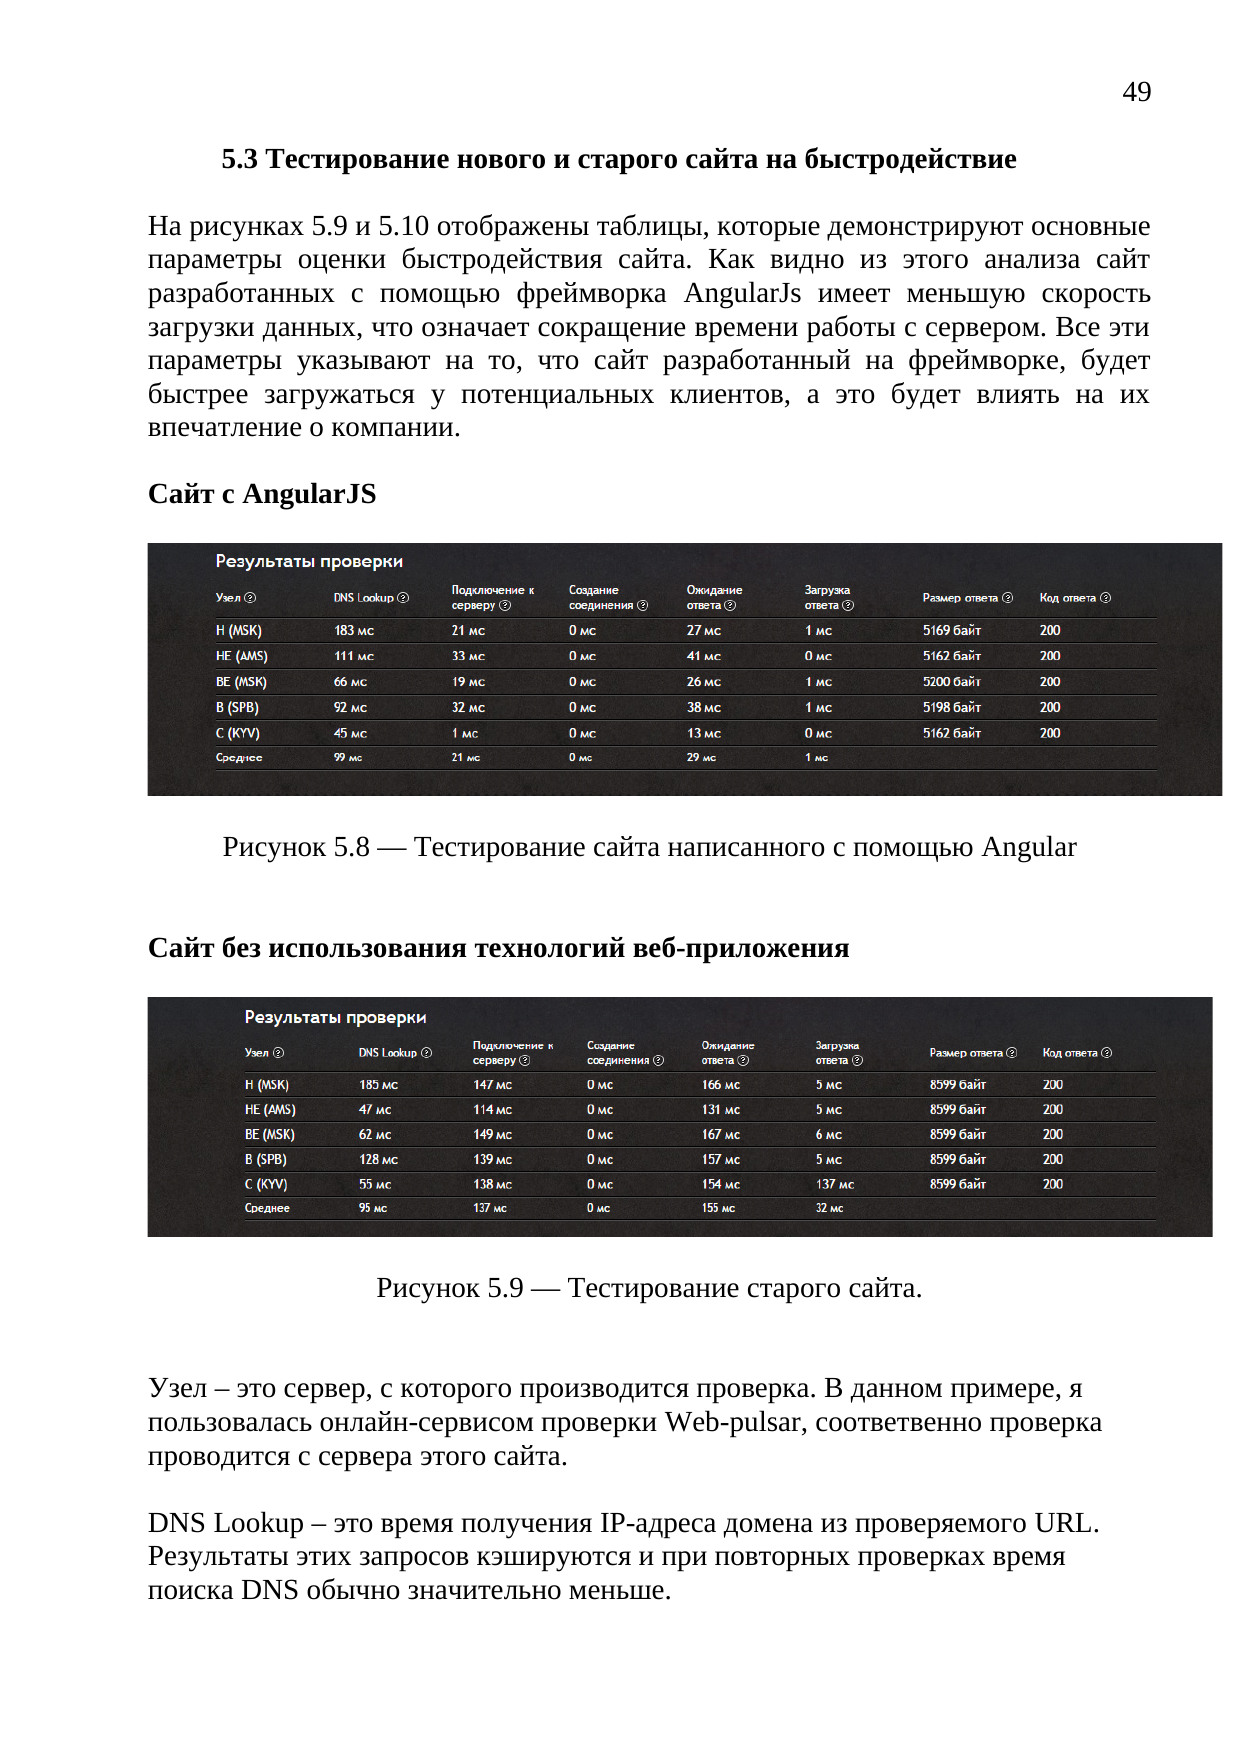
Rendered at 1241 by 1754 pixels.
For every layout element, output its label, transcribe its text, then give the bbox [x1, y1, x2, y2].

picture [147, 543, 1223, 796]
text Сайт без использования технологий веб-приложения [148, 930, 1152, 964]
text Результаты этих запросов кэшируются и при повторных проверках время поиска DNS обычно значительно меньше. [148, 1538, 1152, 1605]
text DNS Lookup – это время получения IP-адреса домена из проверяемого URL. [148, 1505, 1152, 1538]
text Сайт с AngularJS [148, 476, 1152, 510]
text На рисунках 5.9 и 5.10 отображены таблицы, которые демонстрируют основные параметры оценки быстродействия сайта. Как видно из этого анализа сайт разработанных с помощью фреймворка AngularJs имеет меньшую скорость загрузки данных, что означает сокращение времени работы с сервером. Все эти параметры указывают на то, что сайт разработанный на фреймворке, будет быстрее загружаться у потенциальных клиентов, а это будет влиять на их впечатление о компании. [148, 208, 1152, 443]
text Рисунок 5.9 — Тестирование старого сайта. [148, 1270, 1152, 1303]
picture [147, 997, 1213, 1237]
text Узел – это сервер, с которого производится проверка. В данном примере, я пользовалась онлайн-сервисом проверки Web-pulsar, соответвенно проверка проводится с сервера этого сайта. [148, 1371, 1152, 1471]
text Рисунок 5.8 — Тестирование сайта написанного с помощью Angular [148, 829, 1152, 863]
text 5.3 Тестирование нового и старого сайта на быстродействие [148, 141, 1152, 174]
